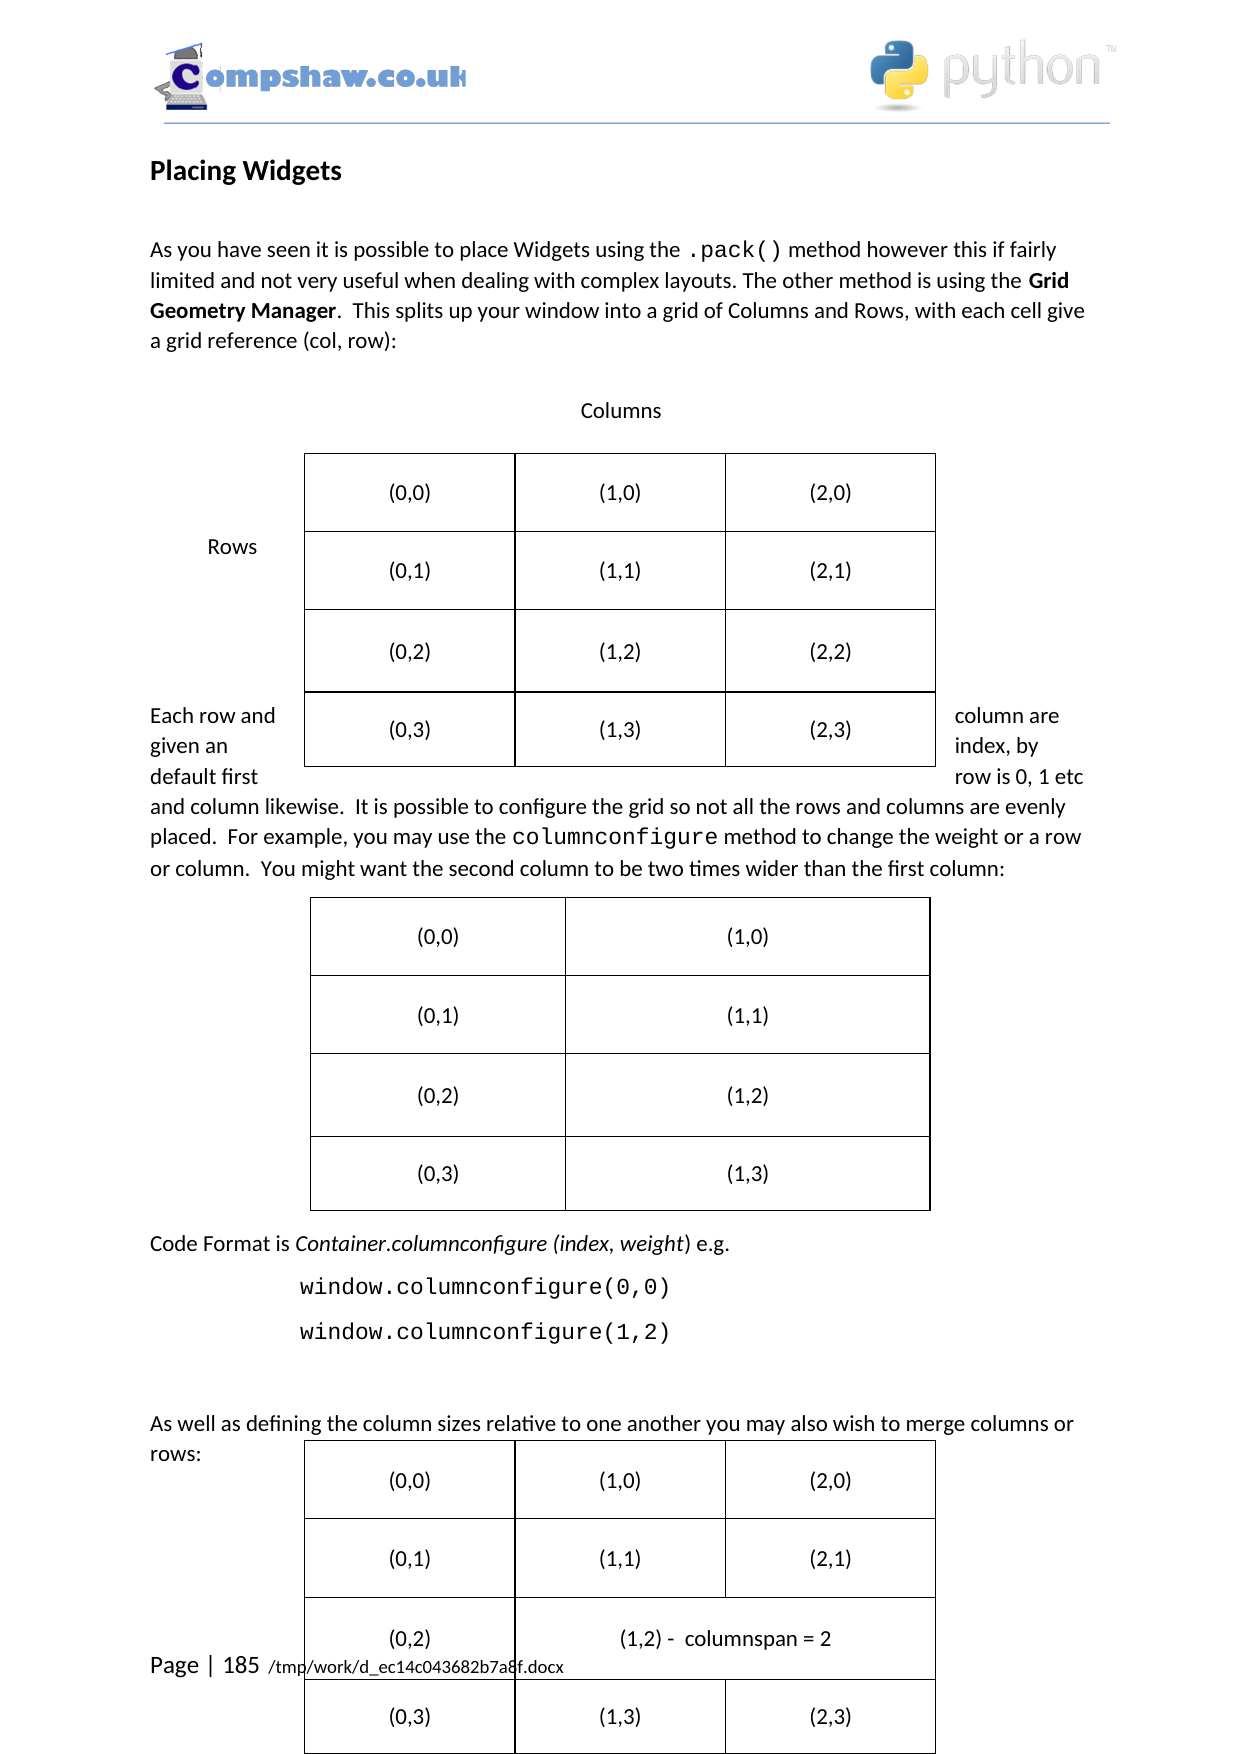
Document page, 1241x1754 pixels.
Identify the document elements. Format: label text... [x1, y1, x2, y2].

table_header (0,0) [305, 1441, 514, 1518]
table_cell (2,3) [726, 1680, 935, 1753]
table_cell (1,2) - columnspan = 2 [516, 1598, 935, 1679]
picture [150, 41, 466, 110]
table_header (2,0) [726, 454, 935, 531]
table_cell (1,2) [516, 610, 725, 691]
table_header (0,0) [305, 454, 514, 531]
text Each row and column are given an index, by default first row is 0, 1 etc and column likewise. It is possible to configure the grid so not all the rows and columns are evenly placed. For example, you may use the columnconfigure method to change the weight or a row or column. You might want the second column to be two times wider than the first column: [150, 701, 1090, 882]
subtitle Placing Widgets [150, 152, 1090, 188]
text window.columnconfigure(1,2) [225, 1320, 1090, 1346]
table_header (2,0) [726, 1441, 935, 1518]
table_cell (1,3) [516, 693, 725, 766]
table_cell (1,1) [516, 1519, 725, 1597]
table_header (1,0) [516, 1441, 725, 1518]
table_header (0,0) [311, 898, 565, 975]
picture [863, 30, 1160, 115]
table_cell (1,1) [516, 532, 725, 609]
text As well as defining the column sizes relative to one another you may also wish to merge columns or rows: [150, 1409, 1090, 1467]
table_cell (0,2) [311, 1054, 565, 1136]
table_cell (0,1) [305, 1519, 514, 1597]
table_cell (1,2) [566, 1054, 929, 1136]
text As you have seen it is possible to place Widgets using the .pack() method however this if fairly limited and not very useful when dealing with complex layouts. The other method is using the Grid Geometry Manager. This splits up your window into a grid of Columns and Rows, with each cell give a grid reference (col, row): [150, 235, 1090, 354]
table_cell (2,3) [726, 693, 935, 766]
table_cell (0,3) [311, 1137, 565, 1210]
text window.columnconfigure(0,0) [225, 1276, 1090, 1301]
text Code Format is Container.columnconfigure (index, weight) e.g. [150, 1229, 1090, 1257]
table_header (1,0) [516, 454, 725, 531]
table_cell (0,3) [305, 693, 514, 766]
table_cell (0,1) [305, 532, 514, 609]
table_cell (2,1) [726, 1519, 935, 1597]
table_cell (2,2) [726, 610, 935, 691]
table_header (1,0) [566, 898, 929, 975]
table_cell (2,1) [726, 532, 935, 609]
table_cell (1,1) [566, 976, 929, 1053]
table_cell (0,2) [305, 610, 514, 691]
table_cell (0,2) [305, 1598, 514, 1679]
table_cell (0,1) [311, 976, 565, 1053]
table_cell (0,3) [305, 1680, 514, 1753]
table_cell (1,3) [566, 1137, 929, 1210]
table_cell (1,3) [516, 1680, 725, 1753]
